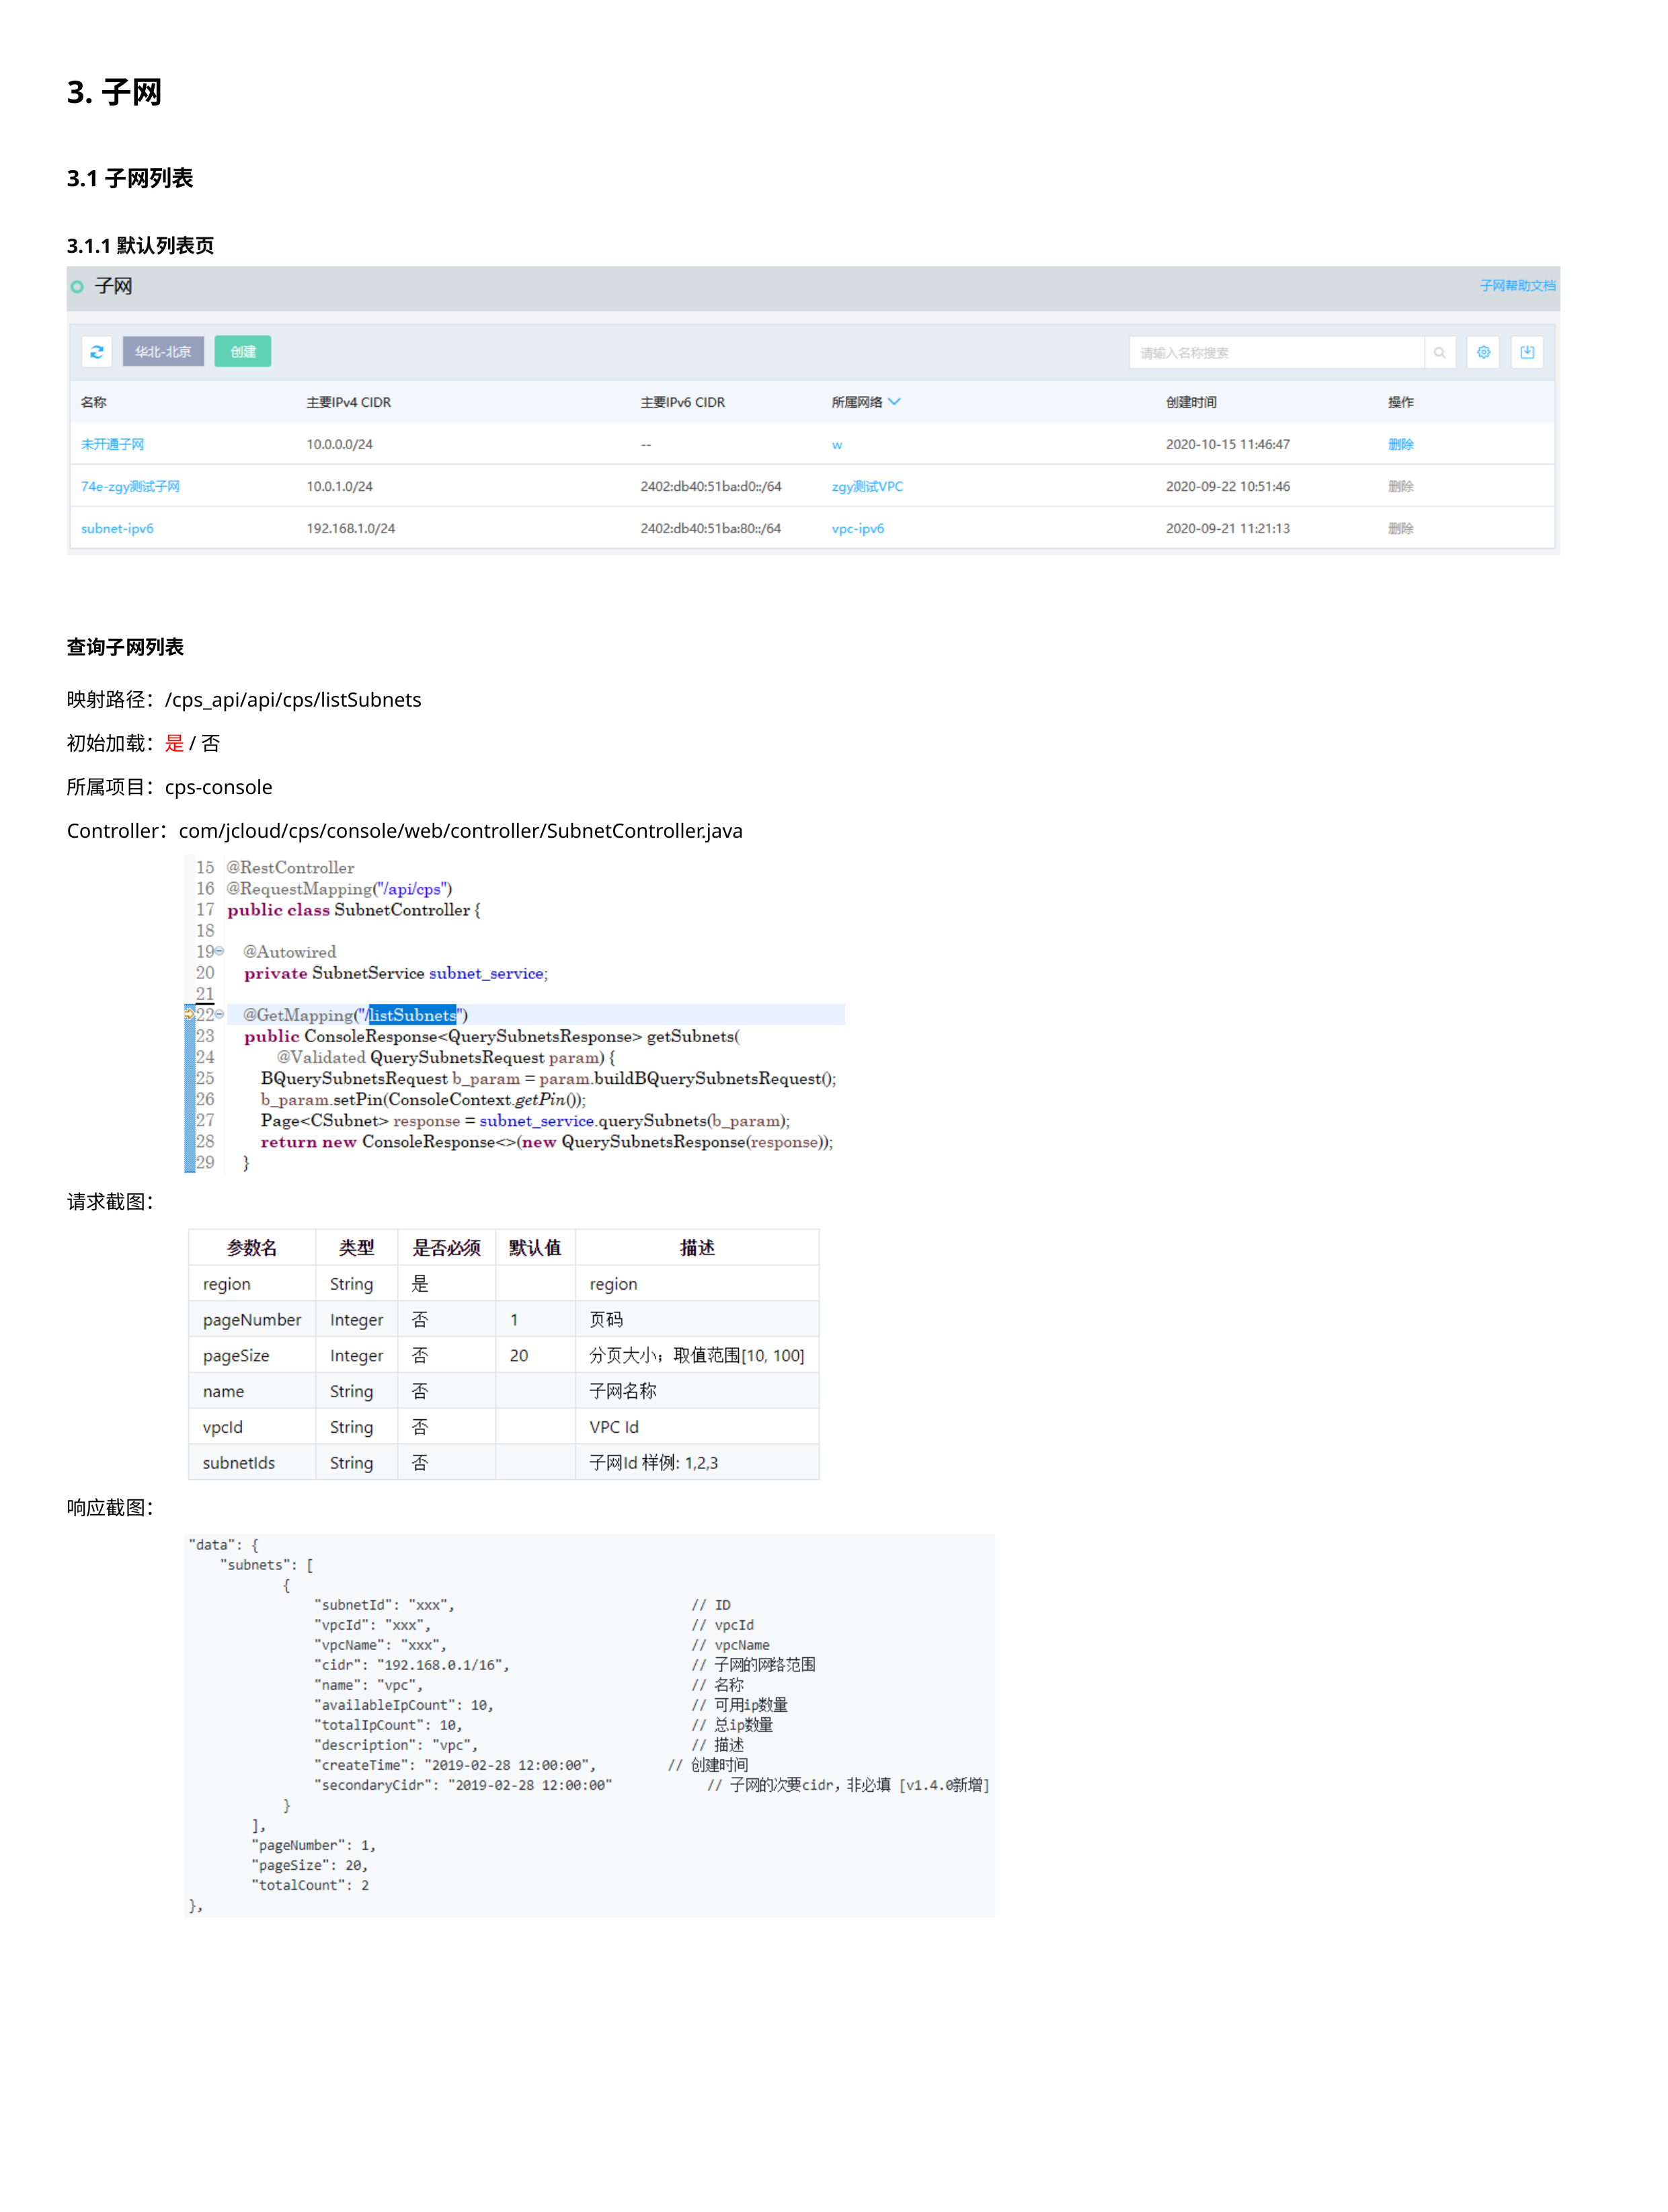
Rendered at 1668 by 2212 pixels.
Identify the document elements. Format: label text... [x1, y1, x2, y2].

text 3. 子网 [67, 57, 1617, 122]
text 3.1 子网列表 [67, 155, 1617, 199]
picture [184, 855, 846, 1176]
text 查询子网列表 [67, 625, 1617, 668]
text Controller：com/jcloud/cps/console/web/controller/SubnetController.java [67, 807, 1617, 851]
picture [184, 1226, 822, 1483]
text 映射路径：/cps_api/api/cps/listSubnets [67, 676, 1617, 720]
picture [184, 1534, 996, 1918]
text 所属项目：cps-console [67, 764, 1617, 807]
text 请求截图： [67, 1179, 1617, 1223]
text 响应截图： [67, 1485, 1617, 1529]
text 初始加载：是 / 否 [67, 720, 1617, 764]
picture [67, 266, 1561, 555]
text 3.1.1 默认列表页 [67, 223, 1617, 266]
